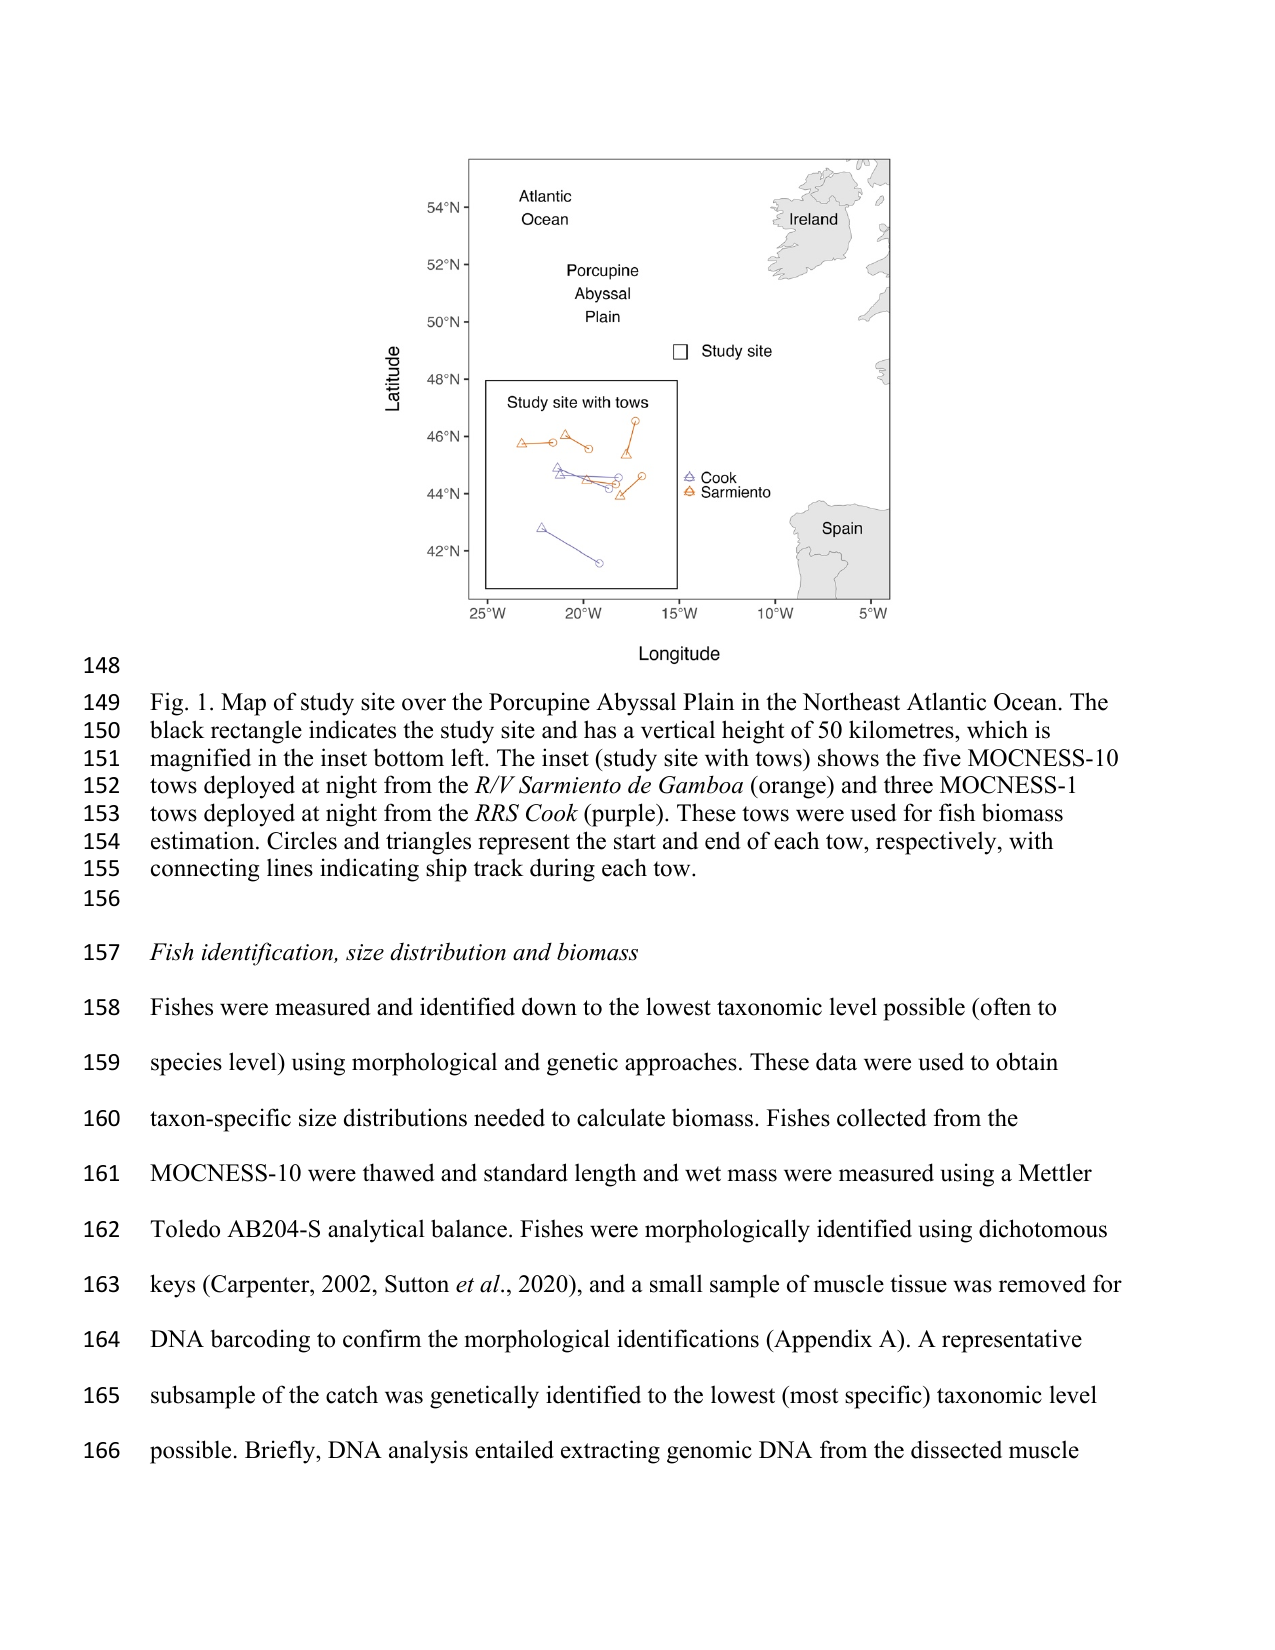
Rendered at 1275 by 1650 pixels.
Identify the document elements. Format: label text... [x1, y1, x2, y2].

text Fig. 1. Map of study site over the Porcupine Abyssal Plain in the Northeast Atlantic Ocean. The black rectangle indicates the study site and has a vertical height of 50 kilometres, which is magnified in the inset bottom left. The inset (study site with tows) shows the five MOCNESS-10 tows deployed at night from the R/V Sarmiento de Gamboa (orange) and three MOCNESS-1 tows deployed at night from the RRS Cook (purple). These tows were used for fish biomass estimation. Circles and triangles represent the start and end of each tow, respectively, with connecting lines indicating ship track during each tow. [150, 688, 1125, 882]
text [150, 993, 1125, 1464]
text Fish identification, size distribution and biomass [150, 938, 1125, 965]
picture [317, 150, 958, 673]
